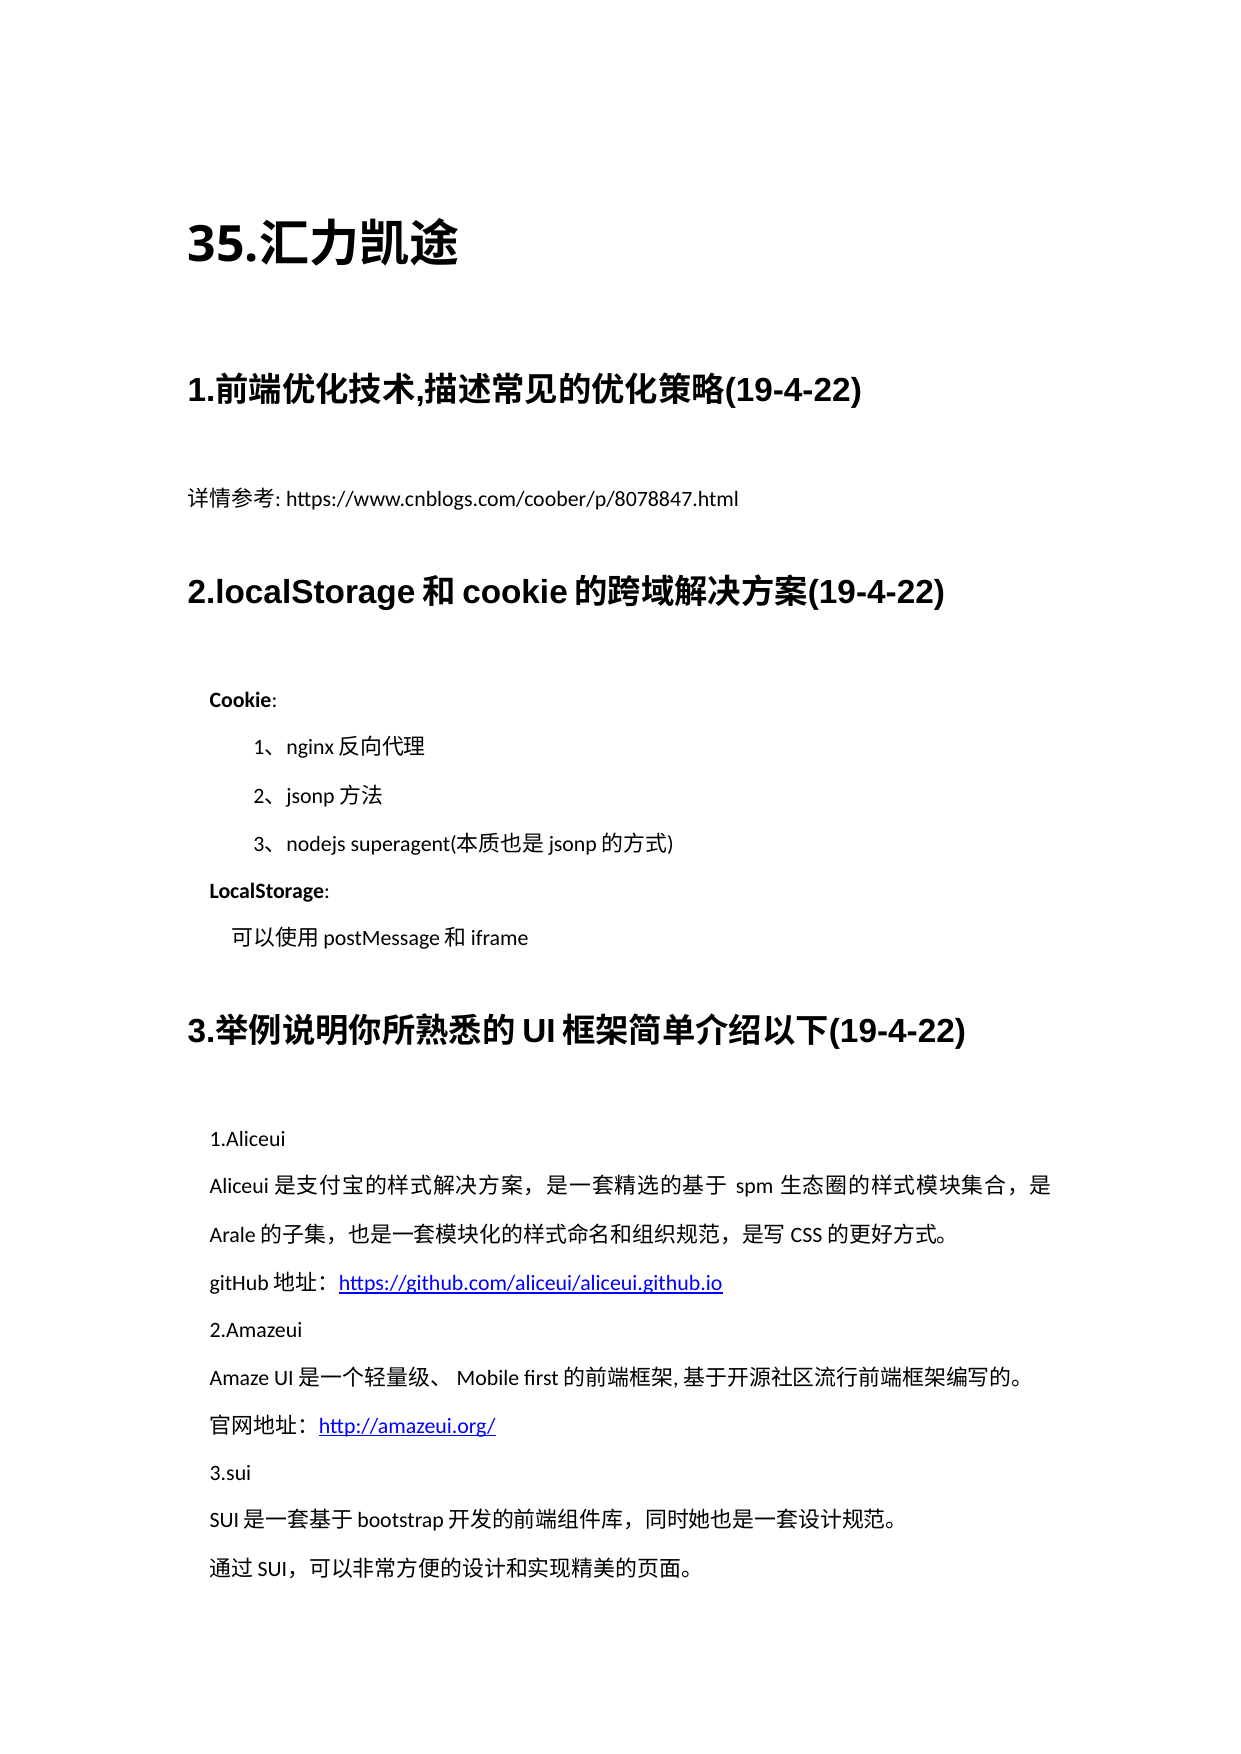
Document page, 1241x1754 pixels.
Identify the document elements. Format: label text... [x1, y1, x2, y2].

text 3.sui [209, 1456, 1053, 1488]
text gitHub地址：https://github.com/aliceui/aliceui.github.io [209, 1265, 1053, 1297]
text 2.Amazeui [209, 1313, 1053, 1346]
text 2、jsonp方法 [209, 777, 1053, 810]
text 1、nginx反向代理 [209, 729, 1053, 761]
text 可以使用postMessage和iframe [209, 920, 1053, 952]
subtitle 1.前端优化技术,描述常见的优化策略(19-4-22) [187, 354, 1053, 419]
text 官网地址：http://amazeui.org/ [209, 1407, 1053, 1440]
text Cookie: [209, 683, 1053, 716]
text 详情参考: https://www.cnblogs.com/coober/p/8078847.html [187, 481, 1053, 513]
subtitle 2.localStorage和cookie的跨域解决方案(19-4-22) [187, 556, 1053, 621]
subtitle 35.汇力凯途 [187, 191, 1053, 289]
subtitle 3.举例说明你所熟悉的UI框架简单介绍以下(19-4-22) [187, 995, 1053, 1060]
text 3、nodejs superagent(本质也是jsonp的方式) [209, 826, 1053, 858]
text 1.Aliceui [209, 1122, 1053, 1154]
text Amaze UI 是一个轻量级、 Mobile first 的前端框架, 基于开源社区流行前端框架编写的。 [209, 1359, 1053, 1392]
text SUI是一套基于bootstrap开发的前端组件库，同时她也是一套设计规范。 通过SUI，可以非常方便的设计和实现精美的页面。 [209, 1502, 1053, 1583]
text Aliceui是支付宝的样式解决方案，是一套精选的基于 spm 生态圈的样式模块集合，是 Arale 的子集，也是一套模块化的样式命名和组织规范，是写 CSS 的更好方式。 [209, 1168, 1053, 1249]
text LocalStorage: [209, 874, 1053, 906]
